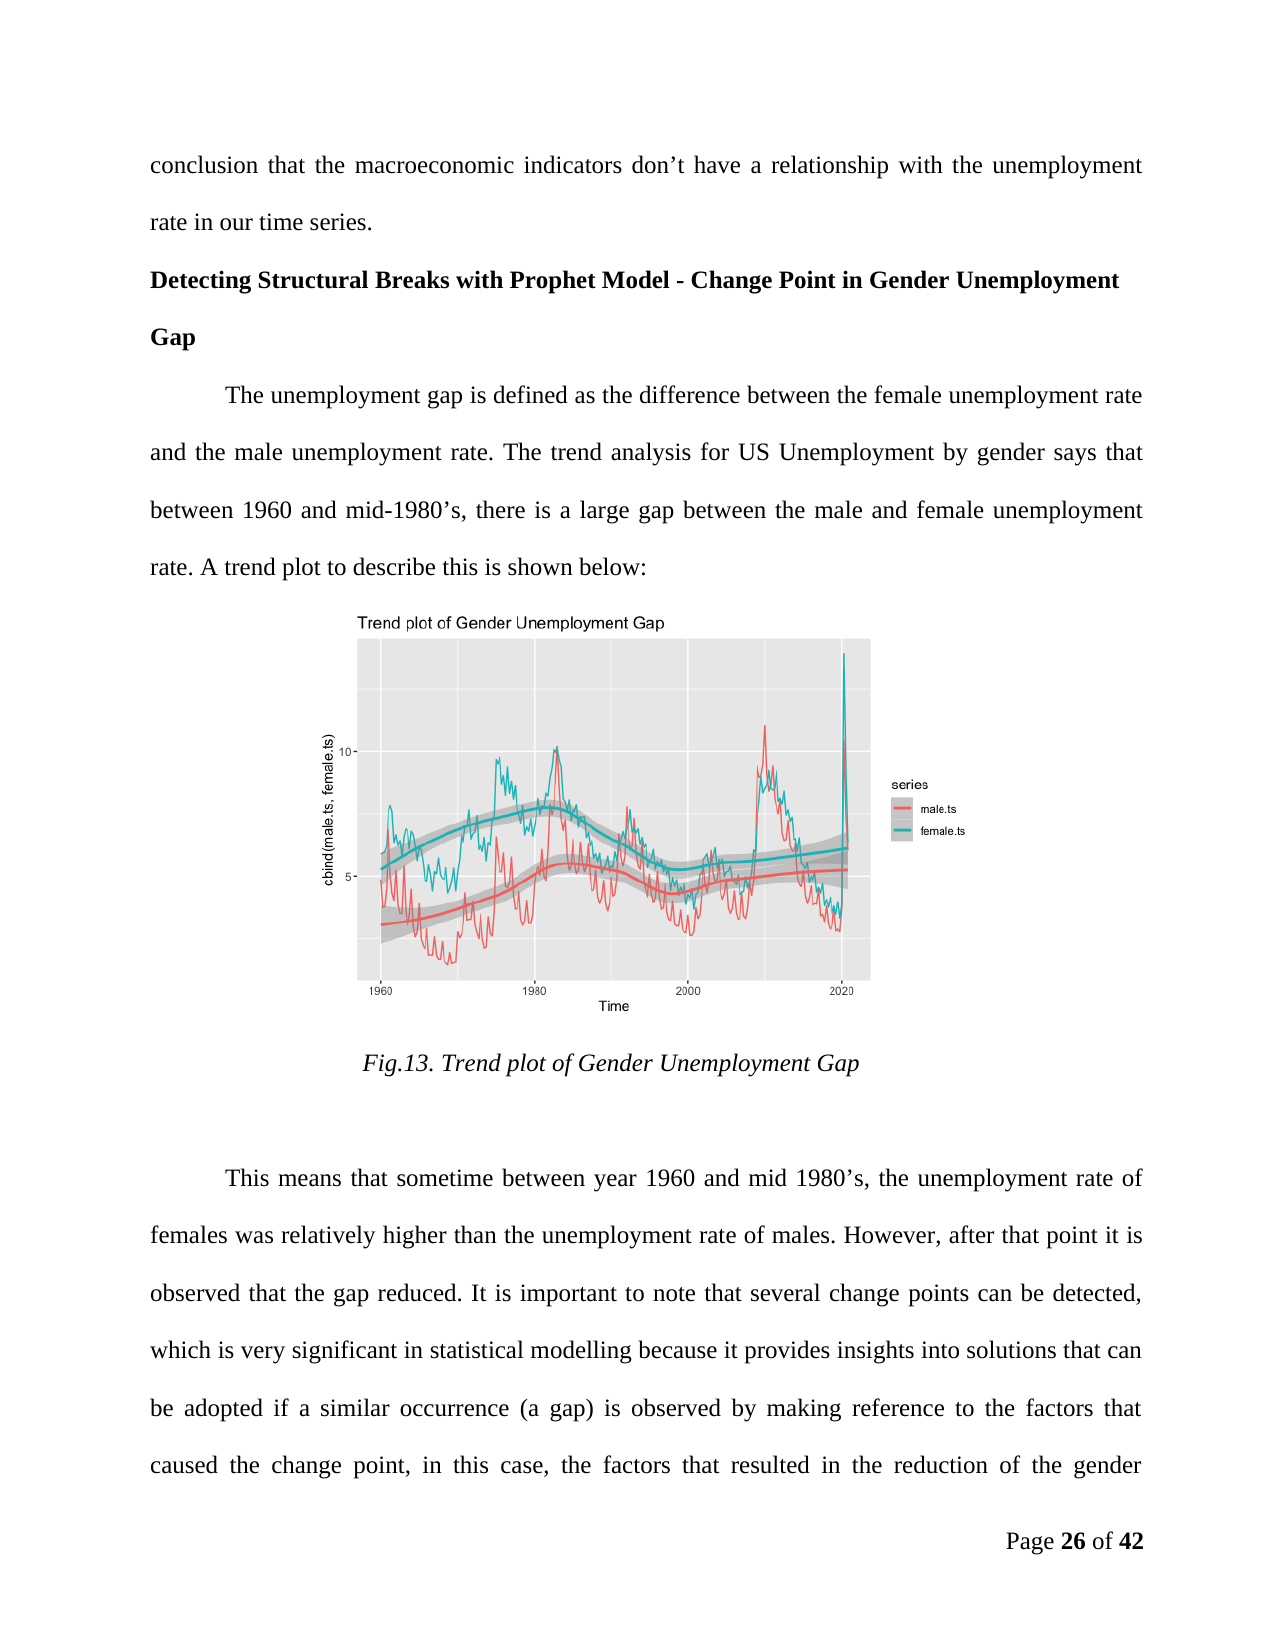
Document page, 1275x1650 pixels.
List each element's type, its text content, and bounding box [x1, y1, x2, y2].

picture [315, 610, 979, 1020]
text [150, 1163, 1144, 1479]
text Detecting Structural Breaks with Prophet Model - Change Point in Gender Unemployment Gap [150, 265, 1144, 351]
text The unemployment gap is defined as the difference between the female unemployment rate and the male unemployment rate. The trend analysis for US Unemployment by gender says that between 1960 and mid-1980’s, there is a large gap between the male and female unemployment rate. A trend plot to describe this is shown below: [150, 380, 1144, 581]
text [150, 150, 1144, 236]
text Fig.13. Trend plot of Gender Unemployment Gap [150, 1048, 1144, 1077]
